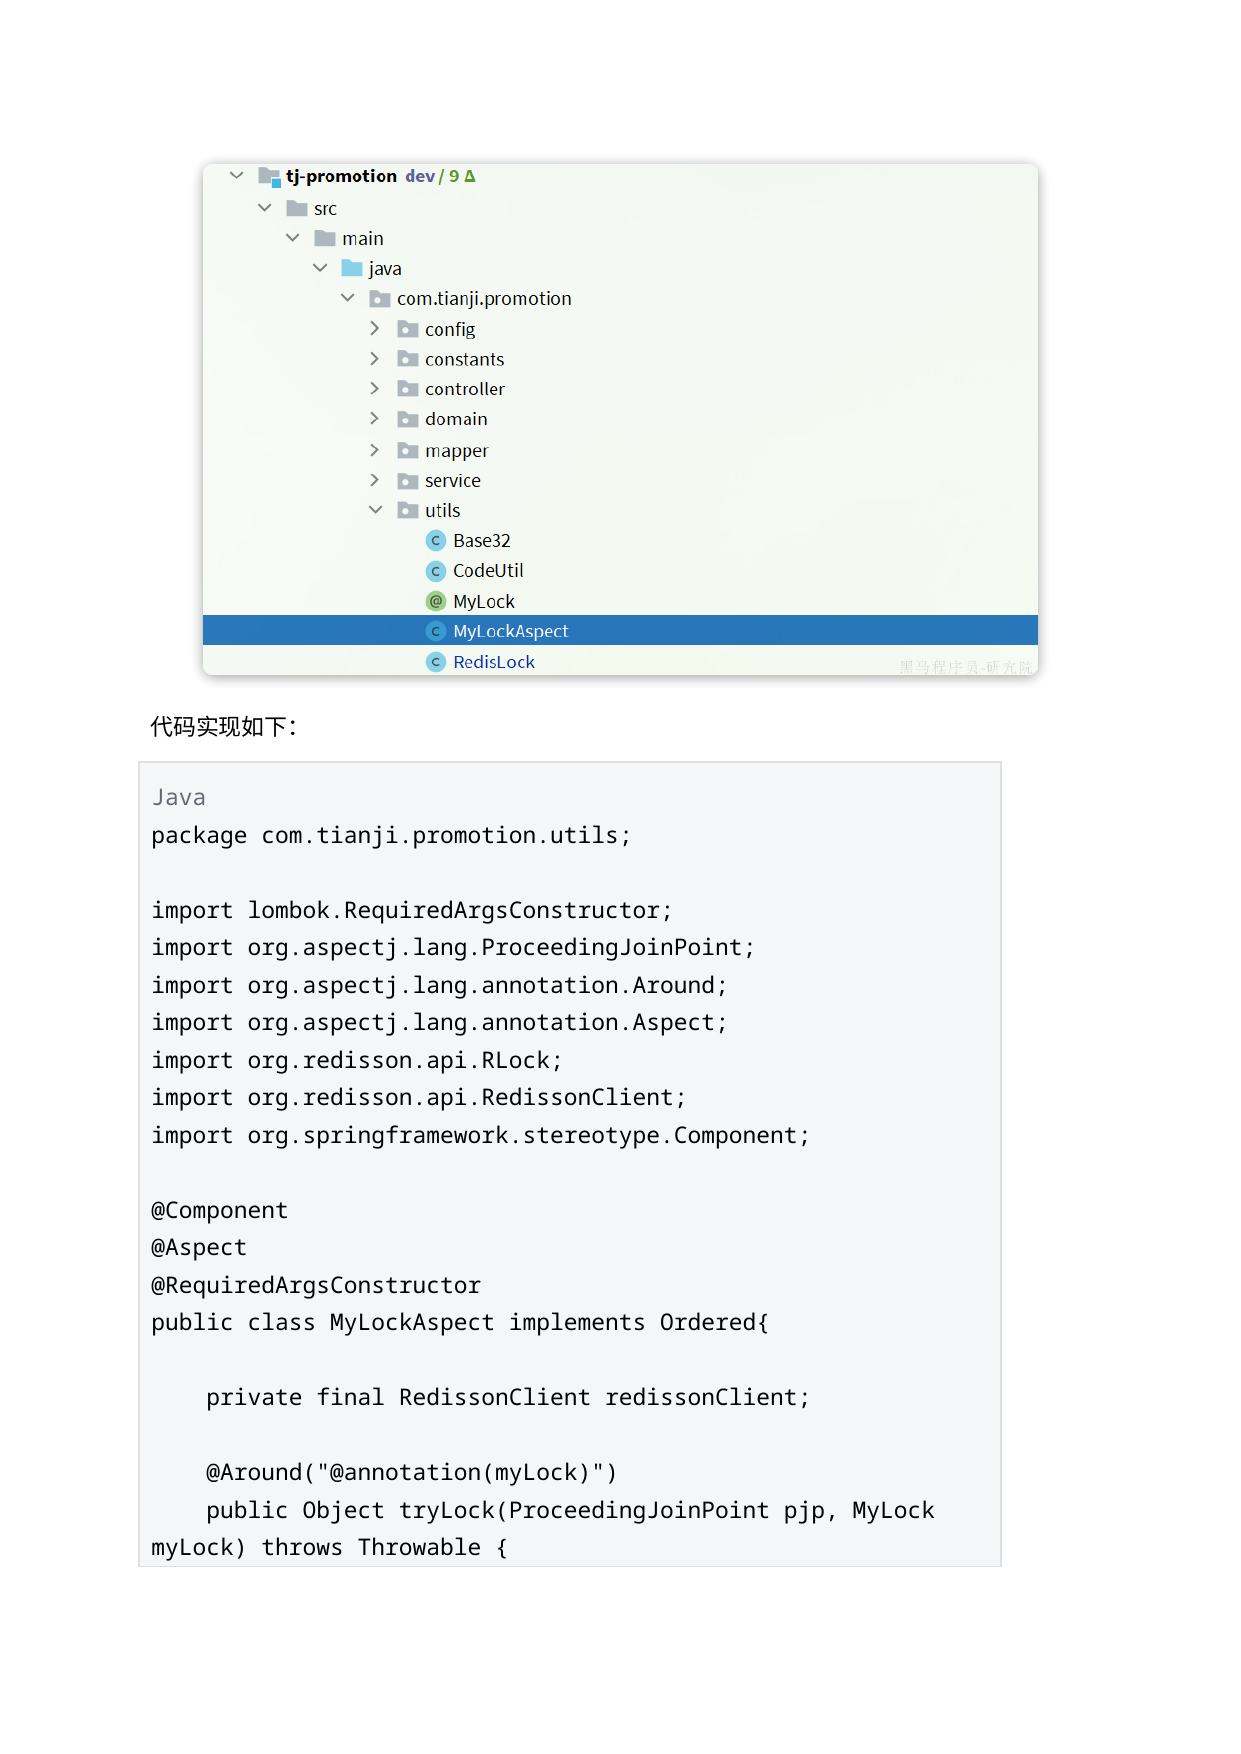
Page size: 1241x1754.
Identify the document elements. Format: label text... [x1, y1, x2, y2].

text 代码实现如下： [150, 709, 1090, 742]
picture [188, 150, 1052, 691]
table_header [140, 763, 1000, 1566]
